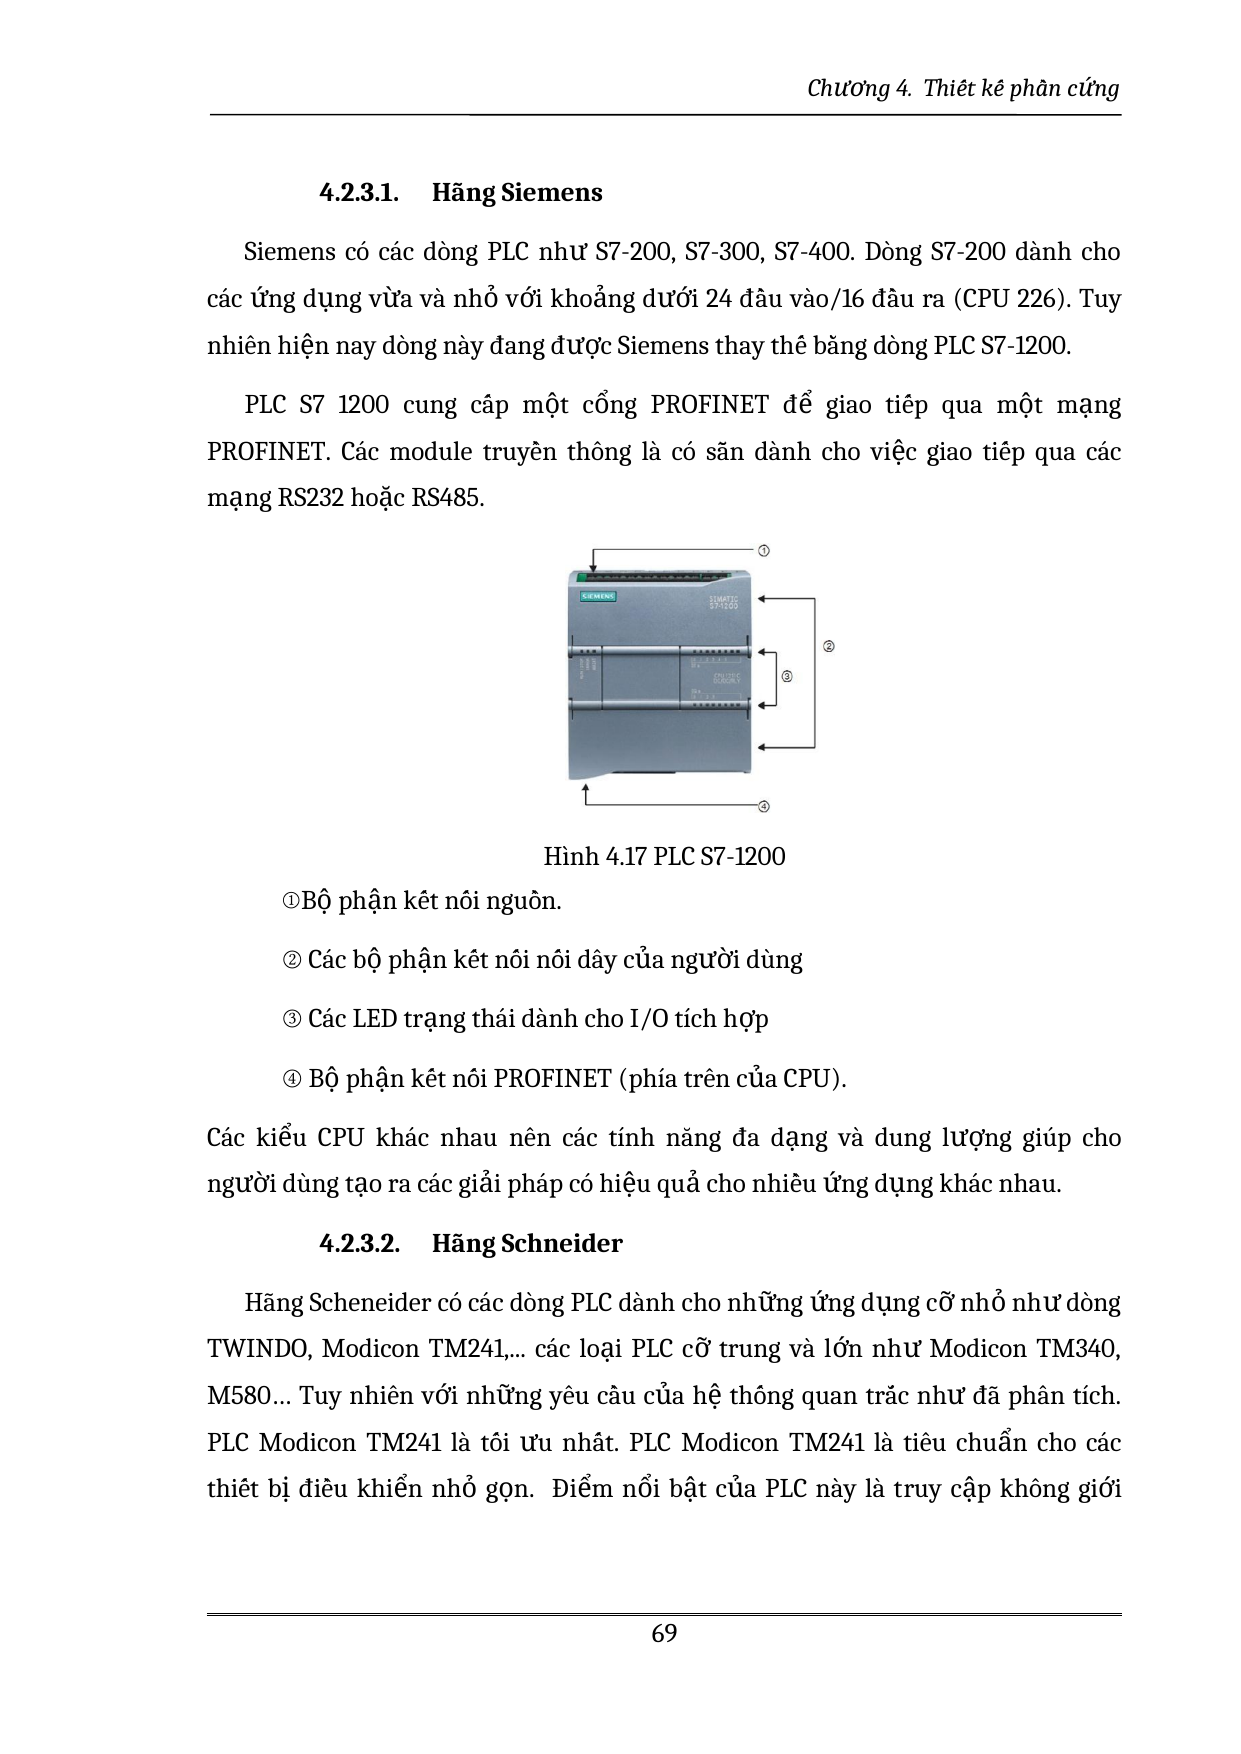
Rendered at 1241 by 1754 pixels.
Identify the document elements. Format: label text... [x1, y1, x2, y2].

text PLC S7 1200 cung cấp một cổng PROFINET để giao tiếp qua một mạng PROFINET. Các module truyền thông là có sẵn dành cho việc giao tiếp qua các mạng RS232 hoặc RS485. [207, 389, 1122, 513]
text Siemens có các dòng PLC như S7-200, S7-300, S7-400. Dòng S7-200 dành cho các ứng dụng vừa và nhỏ với khoảng dưới 24 đầu vào/16 đầu ra (CPU 226). Tuy nhiên hiện nay dòng này đang được Siemens thay thế bằng dòng PLC S7-1200. [207, 236, 1122, 361]
text ② Các bộ phận kết nối nối dây của người dùng [207, 944, 1122, 975]
text ③ Các LED trạng thái dành cho I/O tích hợp [207, 1003, 1122, 1034]
subtitle Hãng Schneider [319, 1228, 1122, 1259]
text Bộ phận kết nối nguồn. [207, 885, 1122, 916]
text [207, 1287, 1122, 1504]
text ④ Bộ phận kết nối PROFINET (phía trên của CPU). [207, 1063, 1122, 1094]
picture [564, 541, 840, 814]
subtitle Hãng Siemens [319, 177, 1122, 208]
text Các kiểu CPU khác nhau nên các tính năng đa dạng và dung lượng giúp cho người dùng tạo ra các giải pháp có hiệu quả cho nhiều ứng dụng khác nhau. [207, 1122, 1122, 1199]
